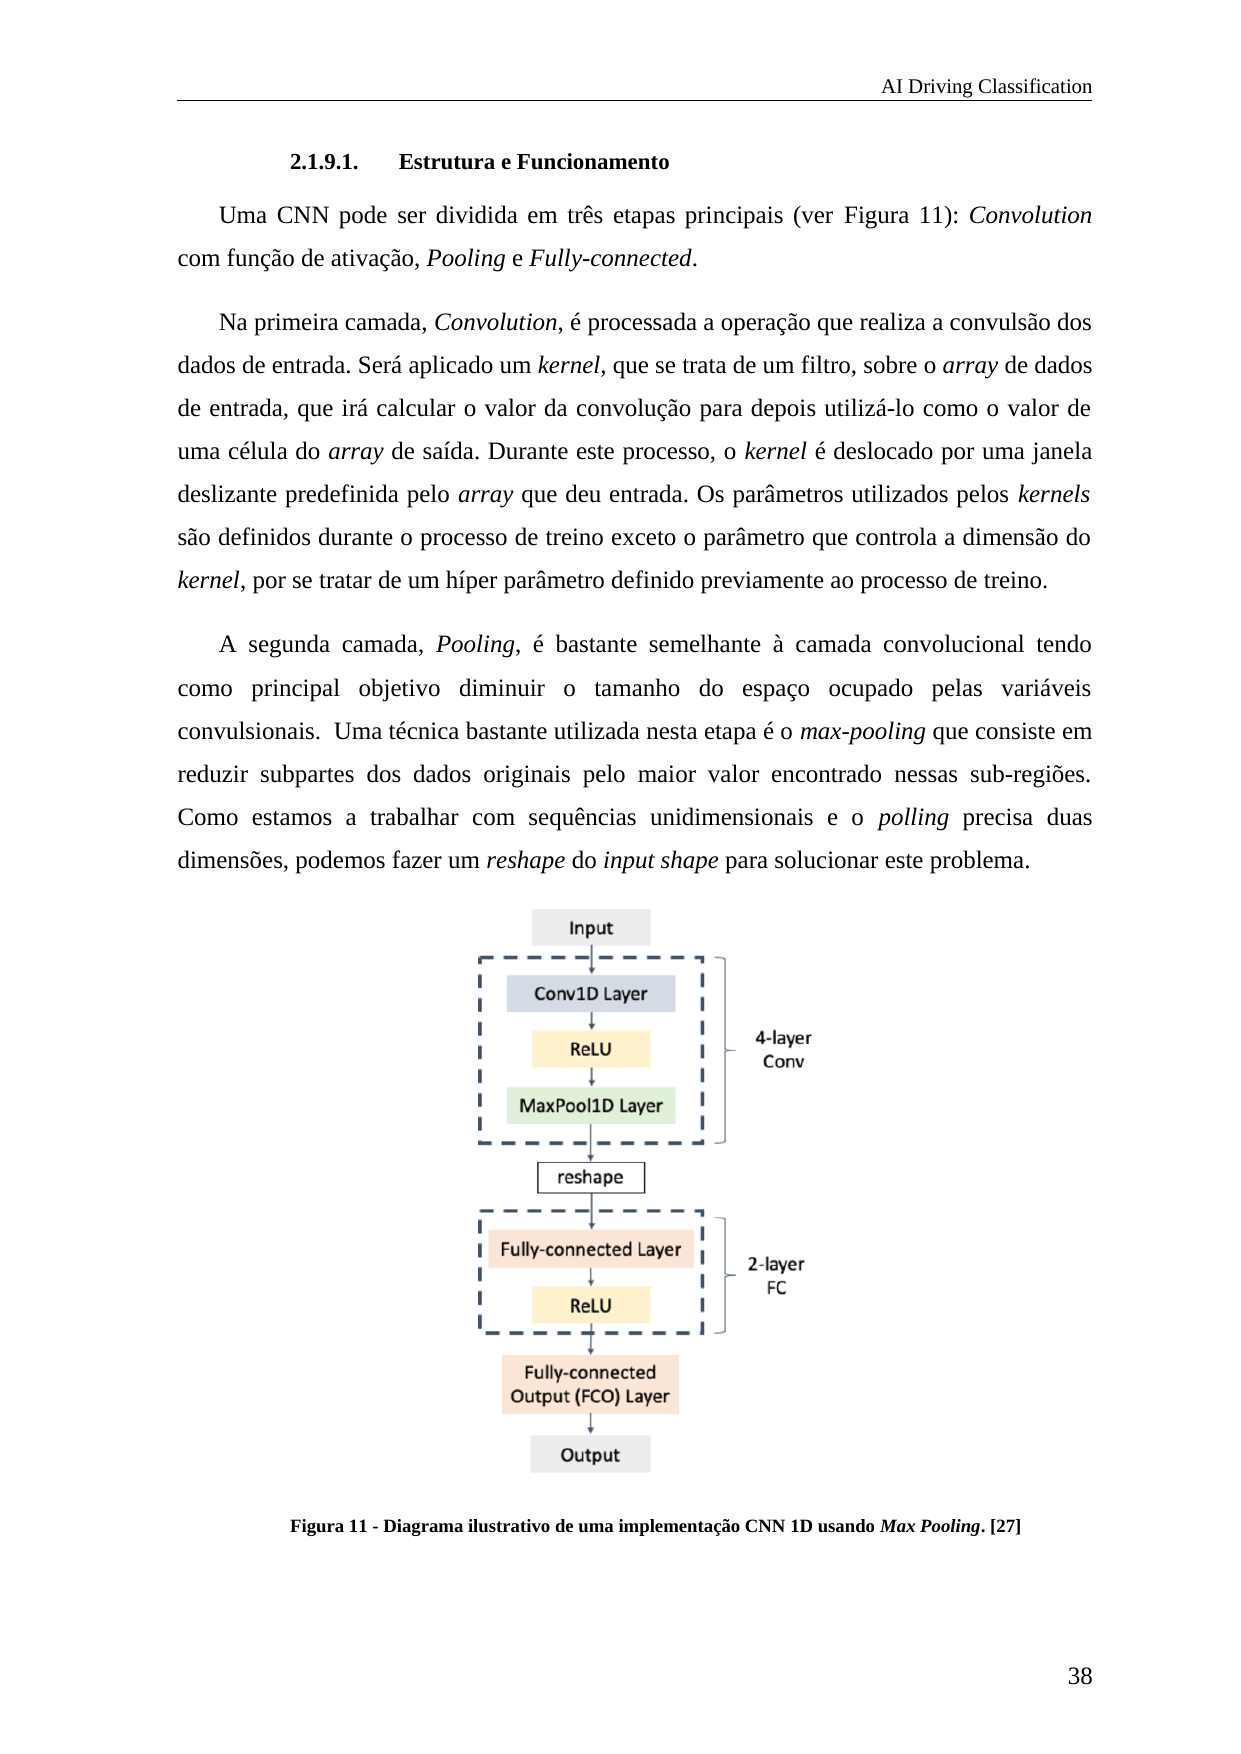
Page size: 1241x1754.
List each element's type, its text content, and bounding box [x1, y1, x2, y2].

subtitle Estrutura e Funcionamento [290, 148, 1092, 174]
text Na primeira camada, Convolution, é processada a operação que realiza a convulsão dos dados de entrada. Será aplicado um kernel, que se trata de um filtro, sobre o array de dados de entrada, que irá calcular o valor da convolução para depois utilizá-lo como o valor de uma célula do array de saída. Durante este processo, o kernel é deslocado por uma janela deslizante predefinida pelo array que deu entrada. Os parâmetros utilizados pelos kernels são definidos durante o processo de treino exceto o parâmetro que controla a dimensão do kernel, por se tratar de um híper parâmetro definido previamente ao processo de treino. [177, 307, 1092, 594]
text A segunda camada, Pooling, é bastante semelhante à camada convolucional tendo como principal objetivo diminuir o tamanho do espaço ocupado pelas variáveis convulsionais. Uma técnica bastante utilizada nesta etapa é o max-pooling que consiste em reduzir subpartes dos dados originais pelo maior valor encontrado nessas sub-regiões. Como estamos a trabalhar com sequências unidimensionais e o polling precisa duas dimensões, podemos fazer um reshape do input shape para solucionar este problema. [177, 629, 1092, 874]
text Figura 11 - Diagrama ilustrativo de uma implementação CNN 1D usando Max Pooling. [177, 1515, 1092, 1537]
text Uma CNN pode ser dividida em três etapas principais (ver Figura 9): Convolution com função de ativação, Pooling e Fully-connected. [177, 200, 1092, 272]
picture [477, 909, 834, 1480]
